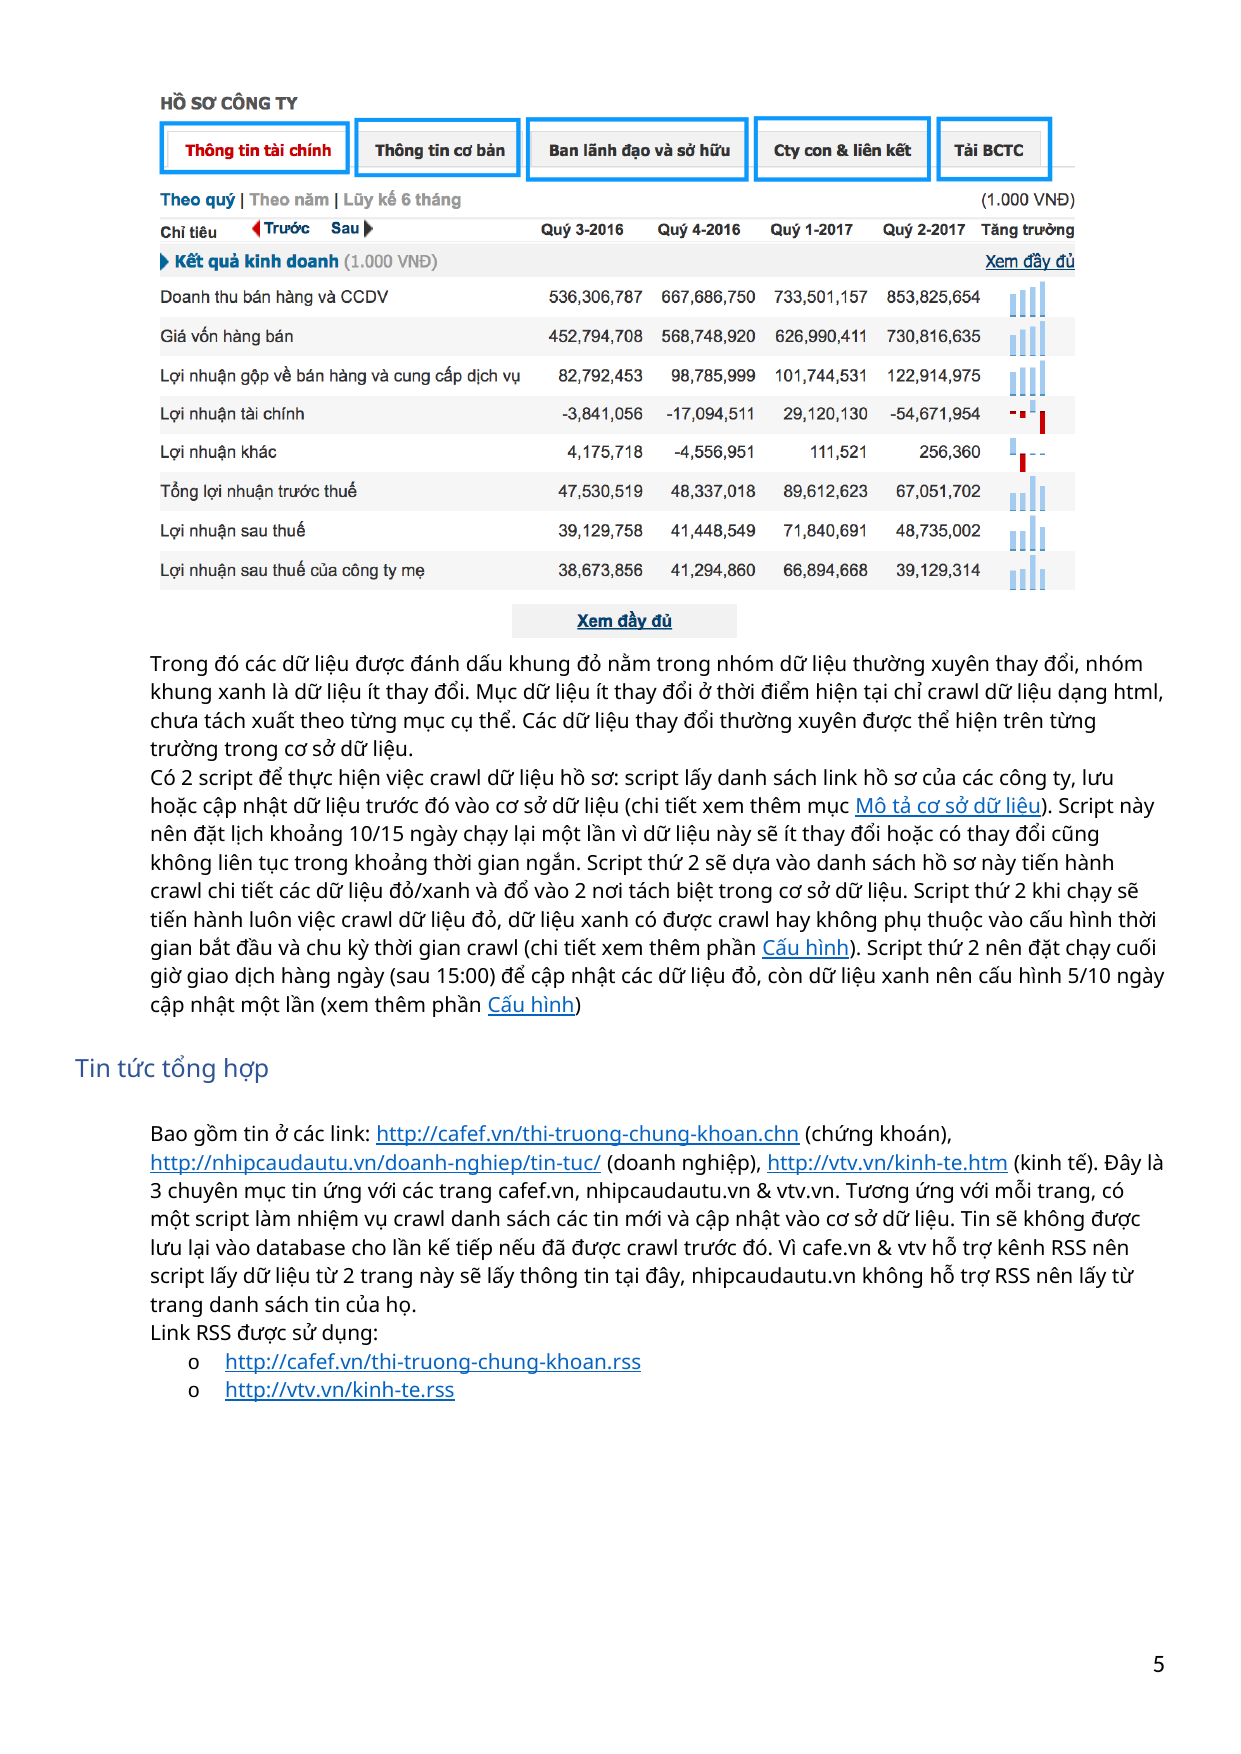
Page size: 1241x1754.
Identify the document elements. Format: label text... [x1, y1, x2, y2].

subtitle Tin tức tổng hợp [75, 1051, 1165, 1085]
list http://cafef.vn/thi-truong-chung-khoan.rss [187, 1347, 1165, 1375]
text Có 2 script để thực hiện việc crawl dữ liệu hồ sơ: script lấy danh sách link hồ sơ của các công ty, lưu hoặc cập nhật dữ liệu trước đó vào cơ sở dữ liệu (chi tiết xem thêm mục Mô tả cơ sở dữ liệu). Script này nên đặt lịch khoảng 10/15 ngày chạy lại một lần vì dữ liệu này sẽ ít thay đổi hoặc có thay đổi cũng không liên tục trong khoảng thời gian ngắn. Script thứ 2 sẽ dựa vào danh sách hồ sơ này tiến hành crawl chi tiết các dữ liệu đỏ/xanh và đổ vào 2 nơi tách biệt trong cơ sở dữ liệu. Script thứ 2 khi chạy sẽ tiến hành luôn việc crawl dữ liệu đỏ, dữ liệu xanh có được crawl hay không phụ thuộc vào cấu hình thời gian bắt đầu và chu kỳ thời gian crawl (chi tiết xem thêm phần Cấu hình). Script thứ 2 nên đặt chạy cuối giờ giao dịch hàng ngày (sau 15:00) để cập nhật các dữ liệu đỏ, còn dữ liệu xanh nên cấu hình 5/10 ngày cập nhật một lần (xem thêm phần Cấu hình) [150, 763, 1165, 1018]
picture [150, 75, 1090, 649]
text Link RSS được sử dụng: [150, 1318, 1165, 1347]
text Trong đó các dữ liệu được đánh dấu khung đỏ nằm trong nhóm dữ liệu thường xuyên thay đổi, nhóm khung xanh là dữ liệu ít thay đổi. Mục dữ liệu ít thay đổi ở thời điểm hiện tại chỉ crawl dữ liệu dạng html, chưa tách xuất theo từng mục cụ thể. Các dữ liệu thay đổi thường xuyên được thể hiện trên từng trường trong cơ sở dữ liệu. [150, 649, 1165, 763]
list http://vtv.vn/kinh-te.rss [187, 1375, 1165, 1404]
list Bao gồm tin ở các link: http://cafef.vn/thi-truong-chung-khoan.chn (chứng khoán), http://nhipcaudautu.vn/doanh-nghiep/tin-tuc/ (doanh nghiệp), http://vtv.vn/kinh-te.htm (kinh tế). Đây là 3 chuyên mục tin ứng với các trang cafef.vn, nhipcaudautu.vn & vtv.vn. Tương ứng với mỗi trang, có một script làm nhiệm vụ crawl danh sách các tin mới và cập nhật vào cơ sở dữ liệu. Tin sẽ không được lưu lại vào database cho lần kế tiếp nếu đã được crawl trước đó. Vì cafe.vn & vtv hỗ trợ kênh RSS nên script lấy dữ liệu từ 2 trang này sẽ lấy thông tin tại đây, nhipcaudautu.vn không hỗ trợ RSS nên lấy từ trang danh sách tin của họ. [150, 1119, 1165, 1318]
